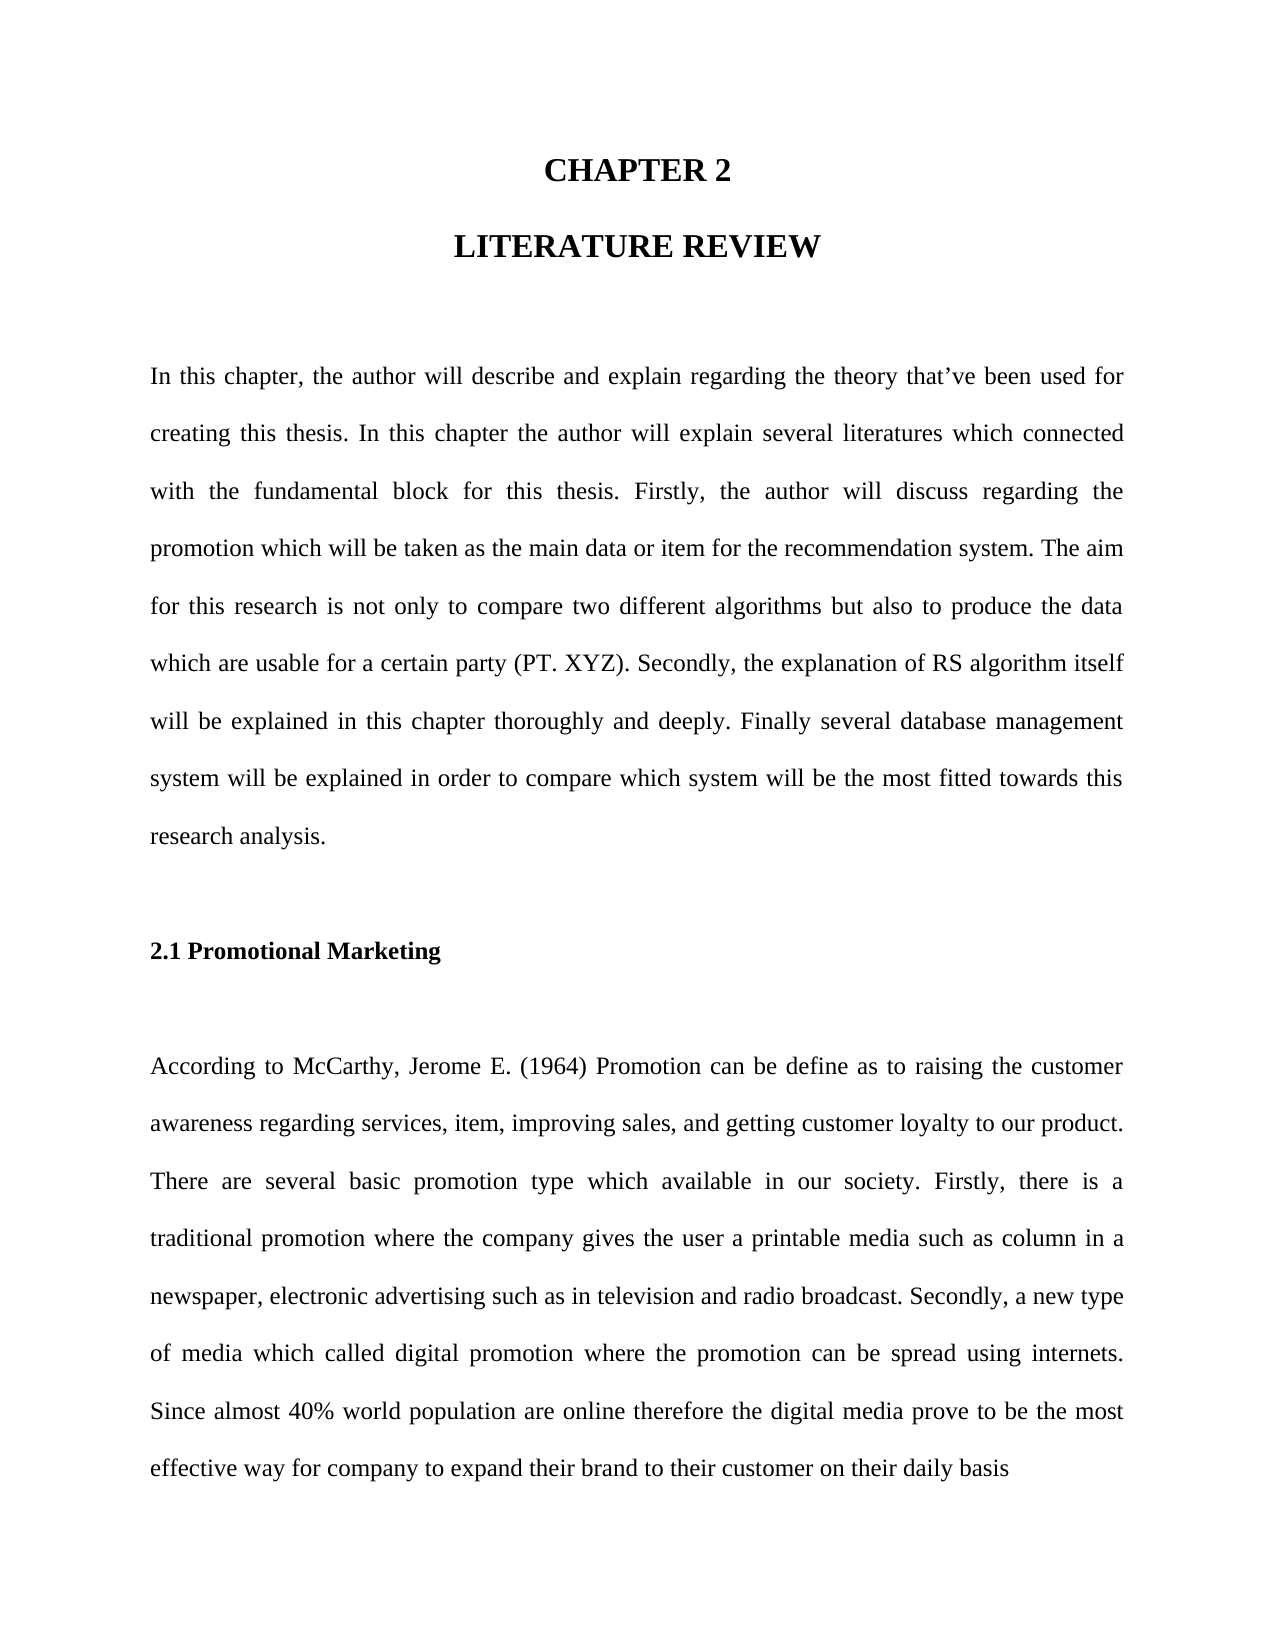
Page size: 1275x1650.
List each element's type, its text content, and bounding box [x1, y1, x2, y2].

text 2.1 Promotional Marketing [150, 936, 1125, 964]
text CHAPTER 2 [150, 150, 1125, 188]
text According to McCarthy, Jerome E. (1964) Promotion can be define as to raising the customer awareness regarding services, item, improving sales, and getting customer loyalty to our product. There are several basic promotion type which available in our society. Firstly, there is a traditional promotion where the company gives the user a printable media such as column in a newspaper, electronic advertising such as in television and radio broadcast. Secondly, a new type of media which called digital promotion where the promotion can be spread using internets. Since almost 40% world population are online therefore the digital media prove to be the most effective way for company to expand their brand to their customer on their daily basis [150, 1051, 1125, 1482]
text In this chapter, the author will describe and explain regarding the theory that’ve been used for creating this thesis. In this chapter the author will explain several literatures which connected with the fundamental block for this thesis. Firstly, the author will discuss regarding the promotion which will be taken as the main data or item for the recommendation system. The aim for this research is not only to compare two different algorithms but also to produce the data which are usable for a certain party (PT. XYZ). Secondly, the explanation of RS algorithm itself will be explained in this chapter thoroughly and deeply. Finally several database management system will be explained in order to compare which system will be the most fitted towards this research analysis. [150, 361, 1125, 849]
text LITERATURE REVIEW [150, 227, 1125, 265]
